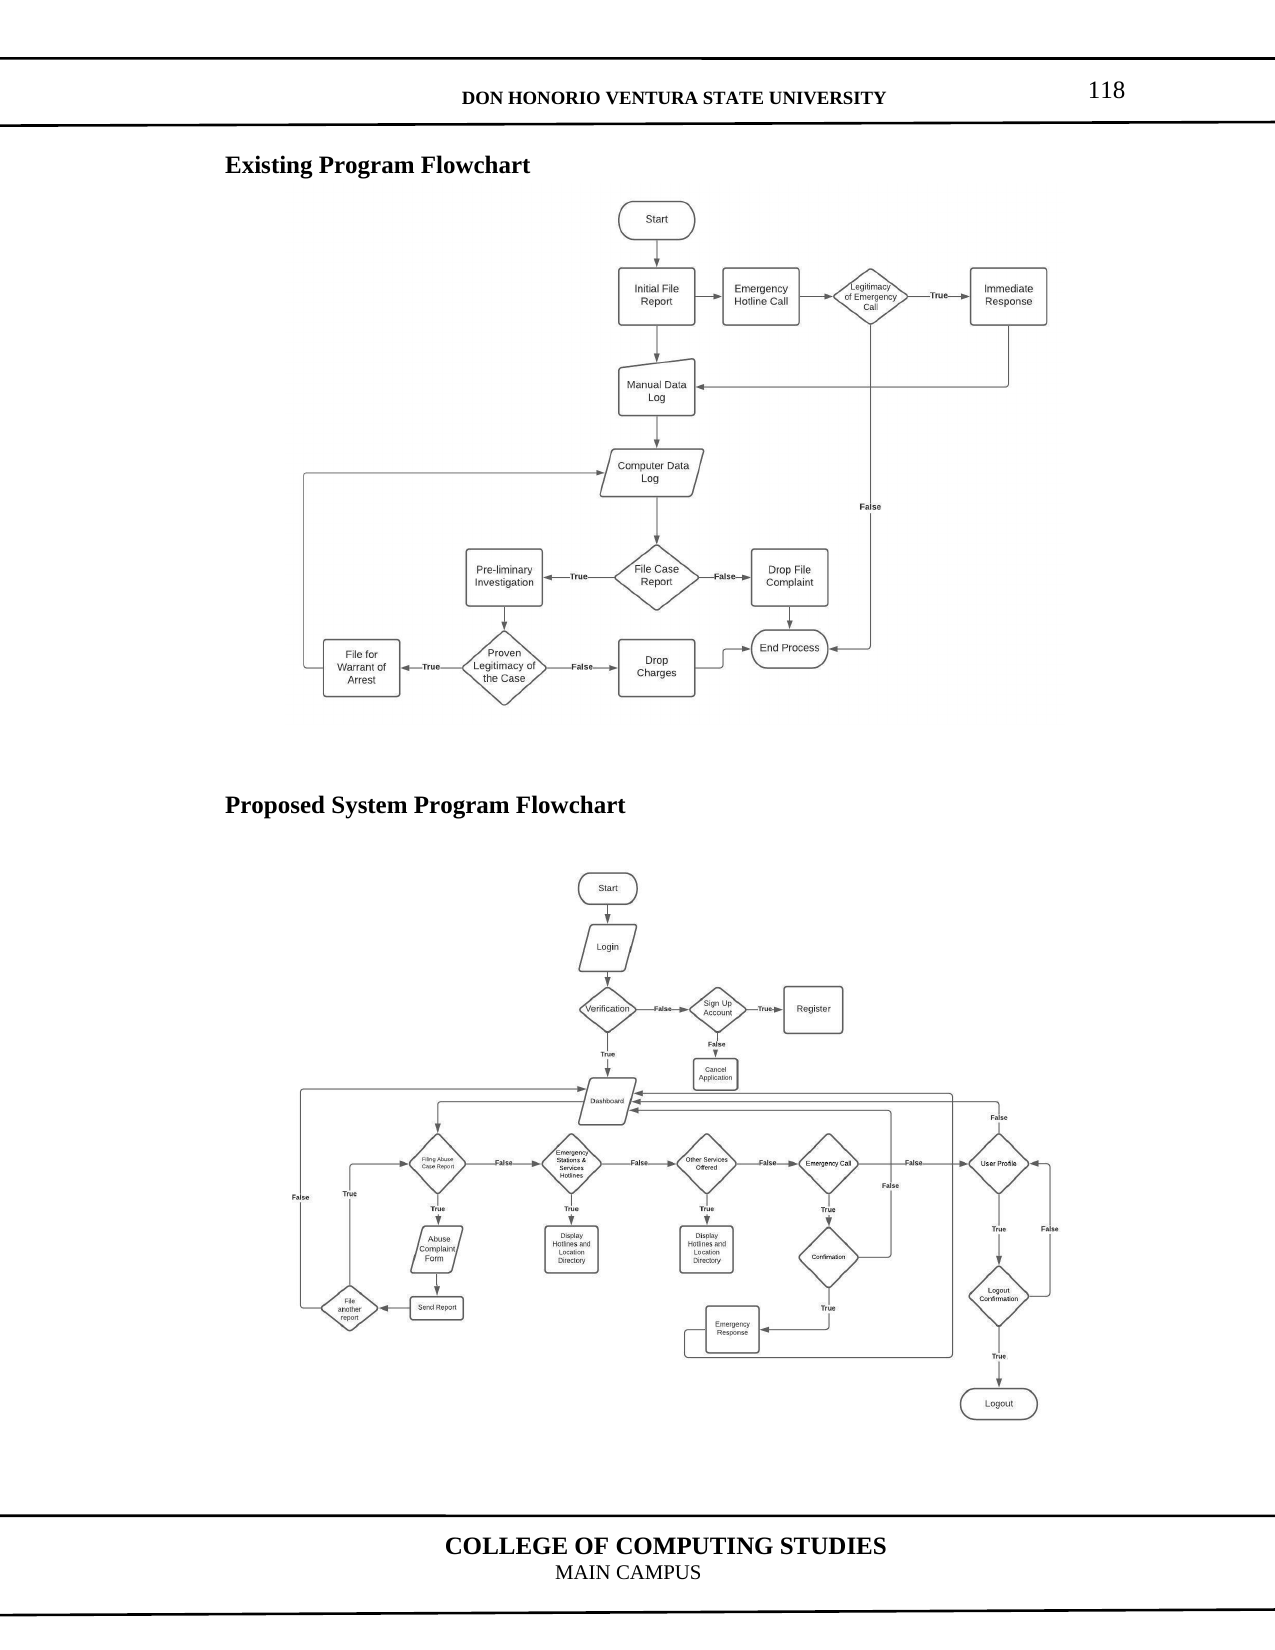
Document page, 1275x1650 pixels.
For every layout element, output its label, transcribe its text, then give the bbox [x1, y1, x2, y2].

text Existing Program Flowchart [225, 150, 1125, 179]
picture [271, 852, 1079, 1440]
picture [284, 183, 1066, 725]
text Proposed System Program Flowchart [225, 790, 1125, 818]
